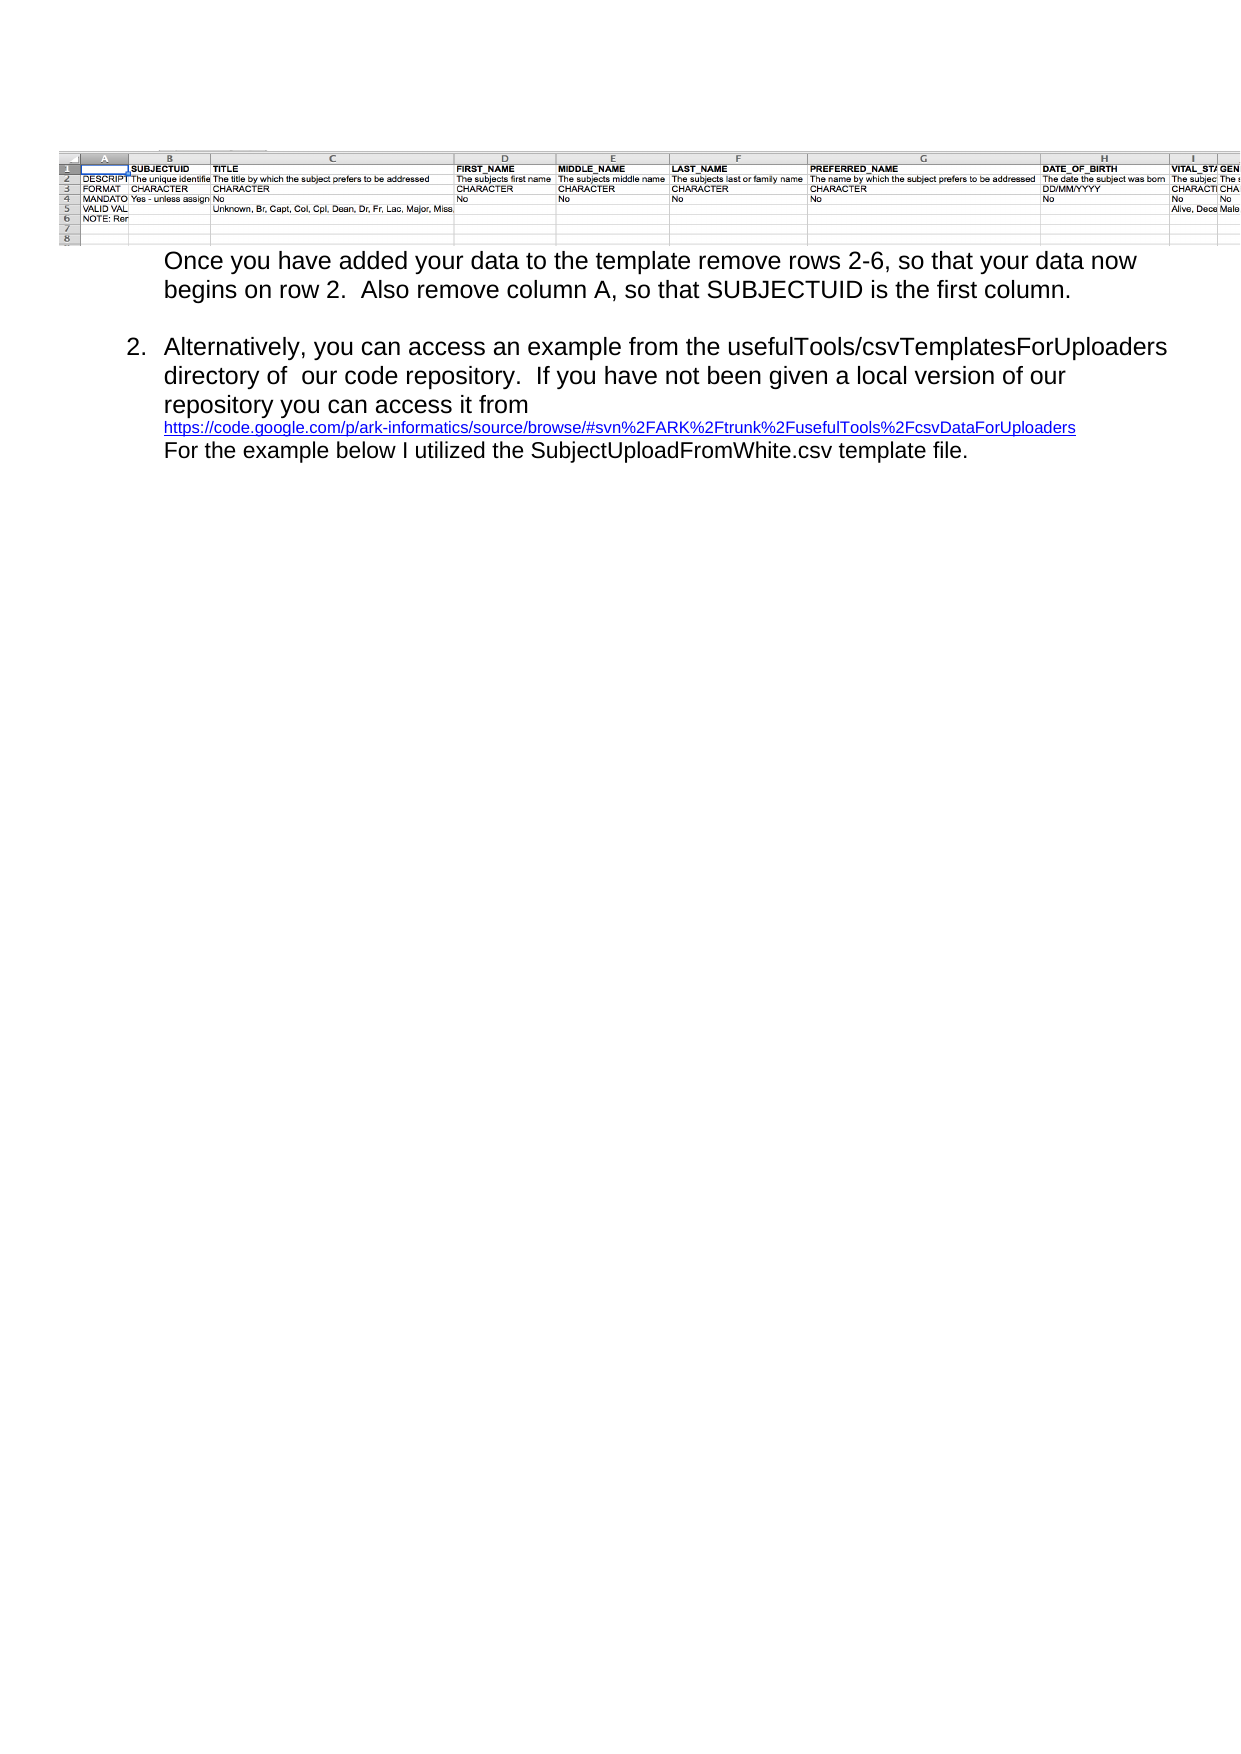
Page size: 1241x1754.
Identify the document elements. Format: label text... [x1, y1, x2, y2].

list https://code.google.com/p/ark-informatics/source/browse/#svn%2FARK%2Ftrunk%2FusefulTools%2FcsvDataForUploaders [164, 418, 1182, 437]
picture [59, 150, 1241, 246]
list For the example below I utilized the SubjectUploadFromWhite.csv template file. [164, 437, 1182, 464]
text Once you have added your data to the template remove rows 2-6, so that your data now begins on row 2. Also remove column A, so that SUBJECTUID is the first column. [164, 246, 1182, 303]
list Alternatively, you can access an example from the usefulTools/csvTemplatesForUploaders directory of our code repository. If you have not been given a local version of our repository you can access it from [126, 332, 1182, 418]
